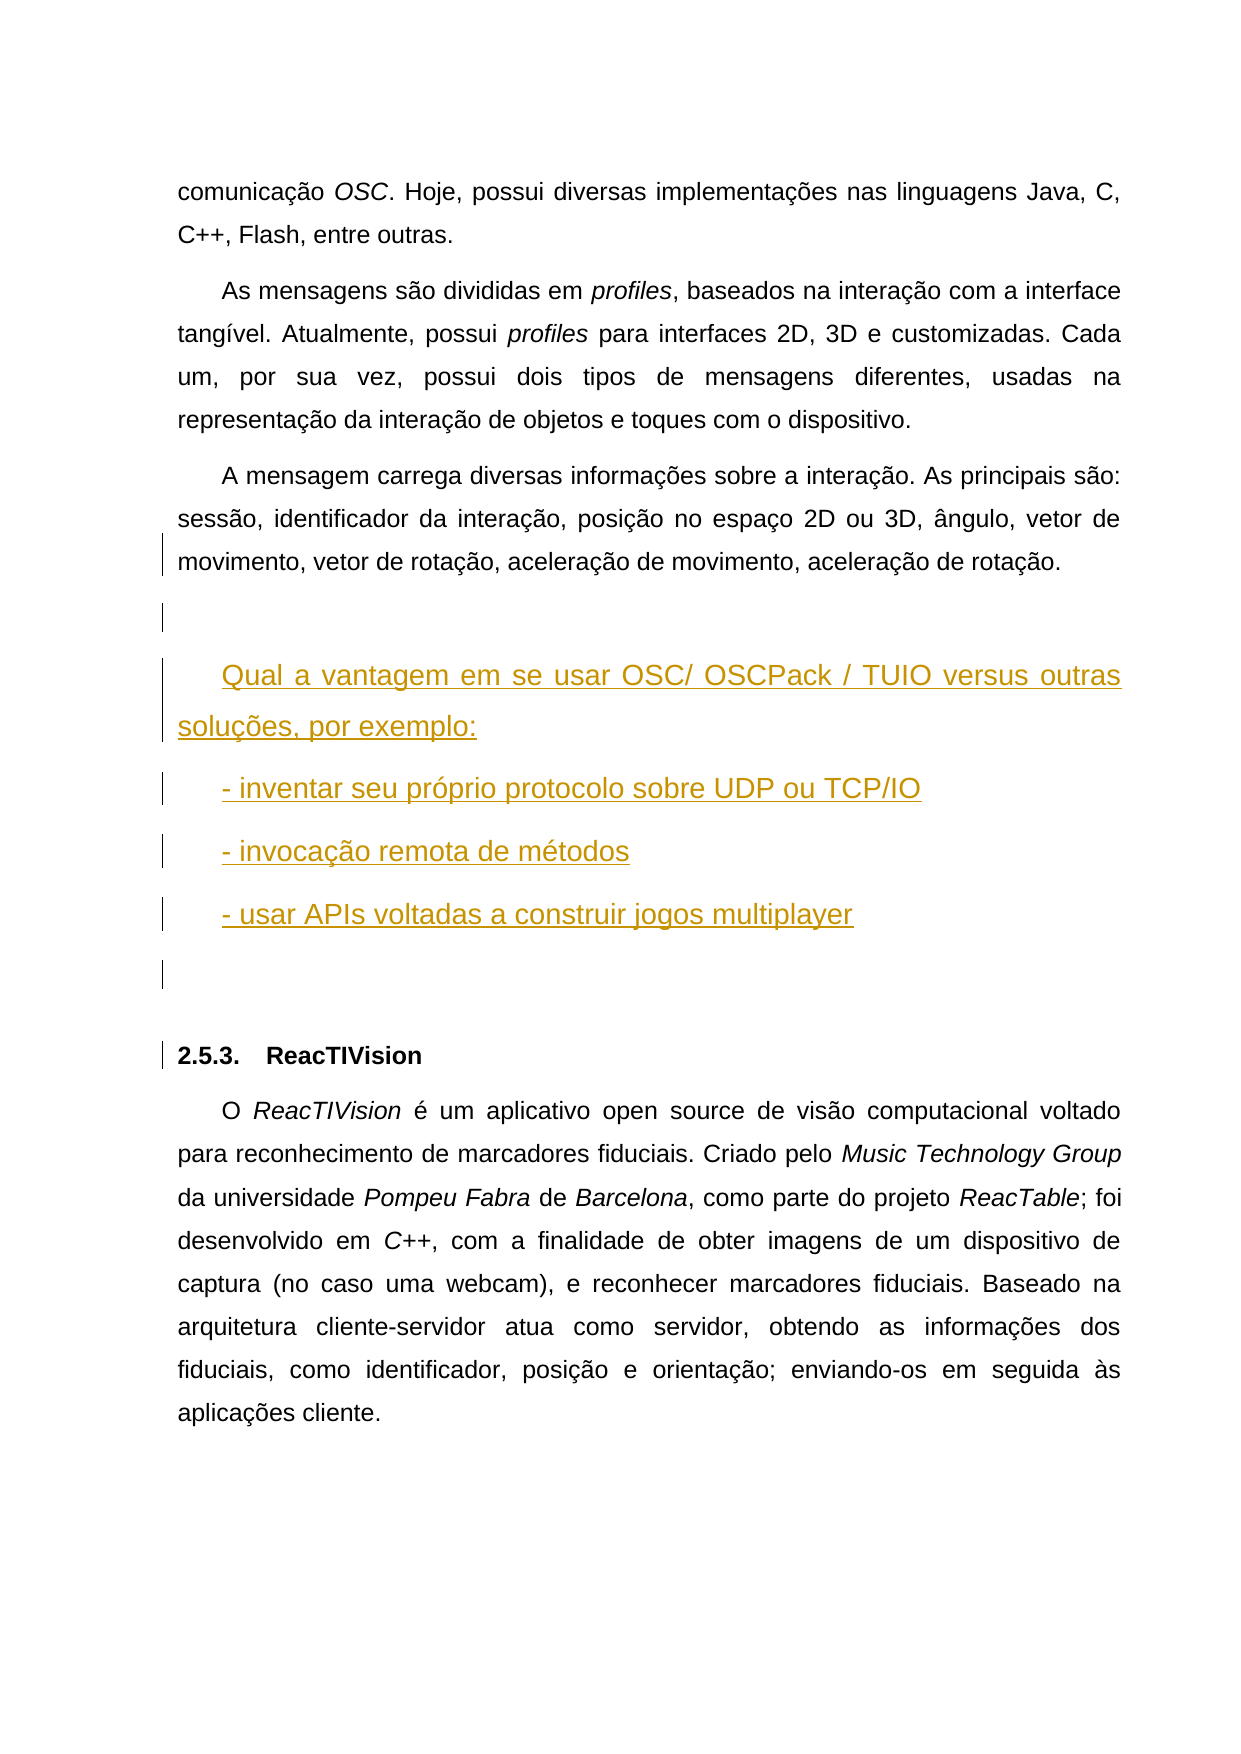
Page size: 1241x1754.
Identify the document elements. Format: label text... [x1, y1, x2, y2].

text O ReacTIVision é um aplicativo open source de visão computacional voltado para reconhecimento de marcadores fiduciais. Criado pelo Music Technology Group da universidade Pompeu Fabra de Barcelona, como parte do projeto ReacTable; foi desenvolvido em C++, com a finalidade de obter imagens de um dispositivo de captura (no caso uma webcam), e reconhecer marcadores fiduciais. Baseado na arquitetura cliente-servidor atua como servidor, obtendo as informações dos fiduciais, como identificador, posição e orientação; enviando-os em seguida às aplicações cliente. [177, 1096, 1122, 1427]
text As mensagens são divididas em profiles, baseados na interação com a interface tangível. Atualmente, possui profiles para interfaces 2D, 3D e customizadas. Cada um, por sua vez, possui dois tipos de mensagens diferentes, usadas na representação da interação de objetos e toques com o dispositivo. [177, 276, 1122, 434]
text A mensagem carrega diversas informações sobre a interação. As principais são: sessão, identificador da interação, posição no espaço 2D ou 3D, ângulo, vetor de movimento, vetor de rotação, aceleração de movimento, aceleração de rotação. [177, 461, 1122, 576]
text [177, 177, 1122, 249]
subtitle ReacTIVision [177, 1041, 1122, 1069]
